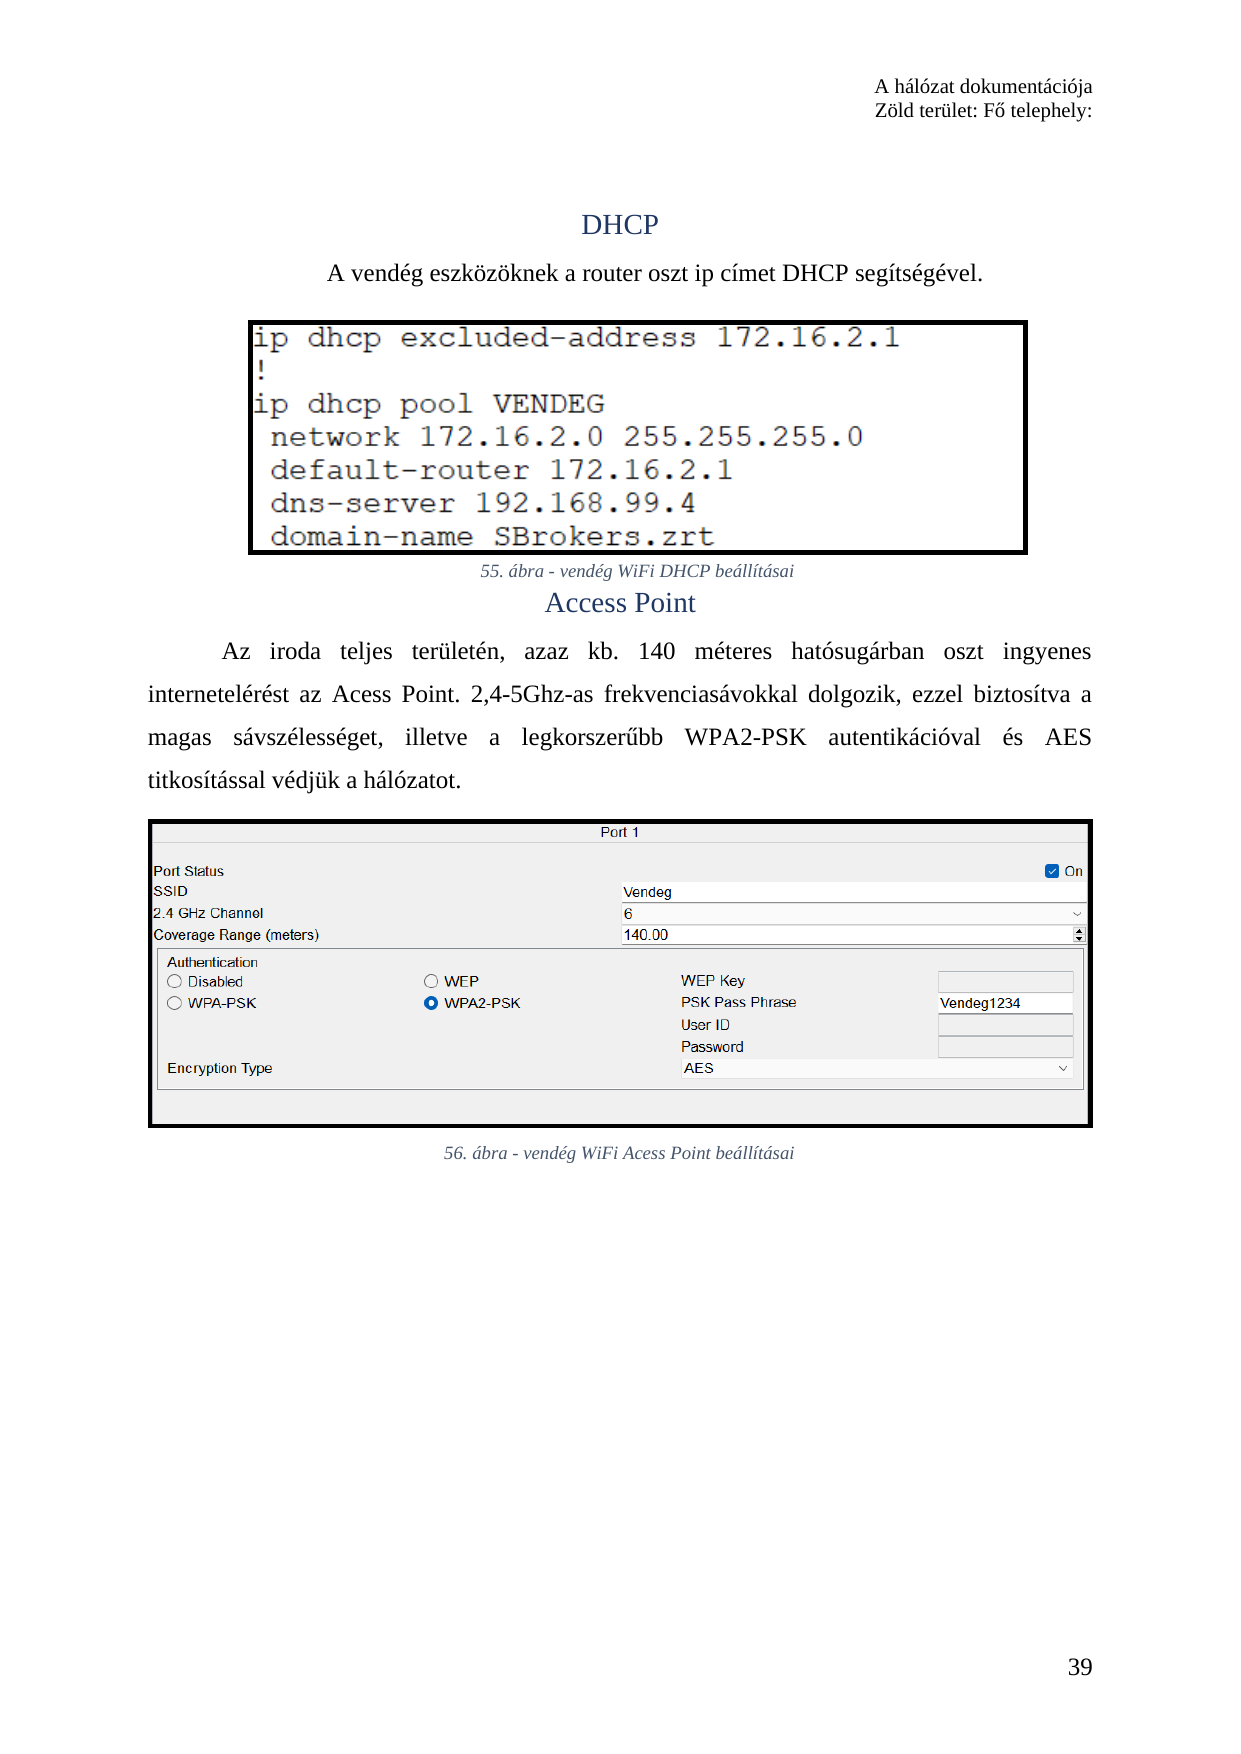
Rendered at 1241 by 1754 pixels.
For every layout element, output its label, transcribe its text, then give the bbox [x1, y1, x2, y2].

text Az iroda teljes területén, azaz kb. 140 méteres hatósugárban oszt ingyenes internetelérést az Acess Point. 2,4-5Ghz-as frekvenciasávokkal dolgozik, ezzel biztosítva a magas sávszélességet, illetve a legkorszerűbb WPA2-PSK autentikációval és AES titkosítással védjük a hálózatot. [148, 636, 1093, 794]
subtitle DHCP [148, 207, 1093, 241]
text A vendég eszközöknek a router oszt ip címet DHCP segítségével. [268, 258, 1093, 286]
picture [253, 325, 1023, 550]
picture [152, 824, 1088, 1124]
subtitle Access Point [148, 377, 1093, 619]
